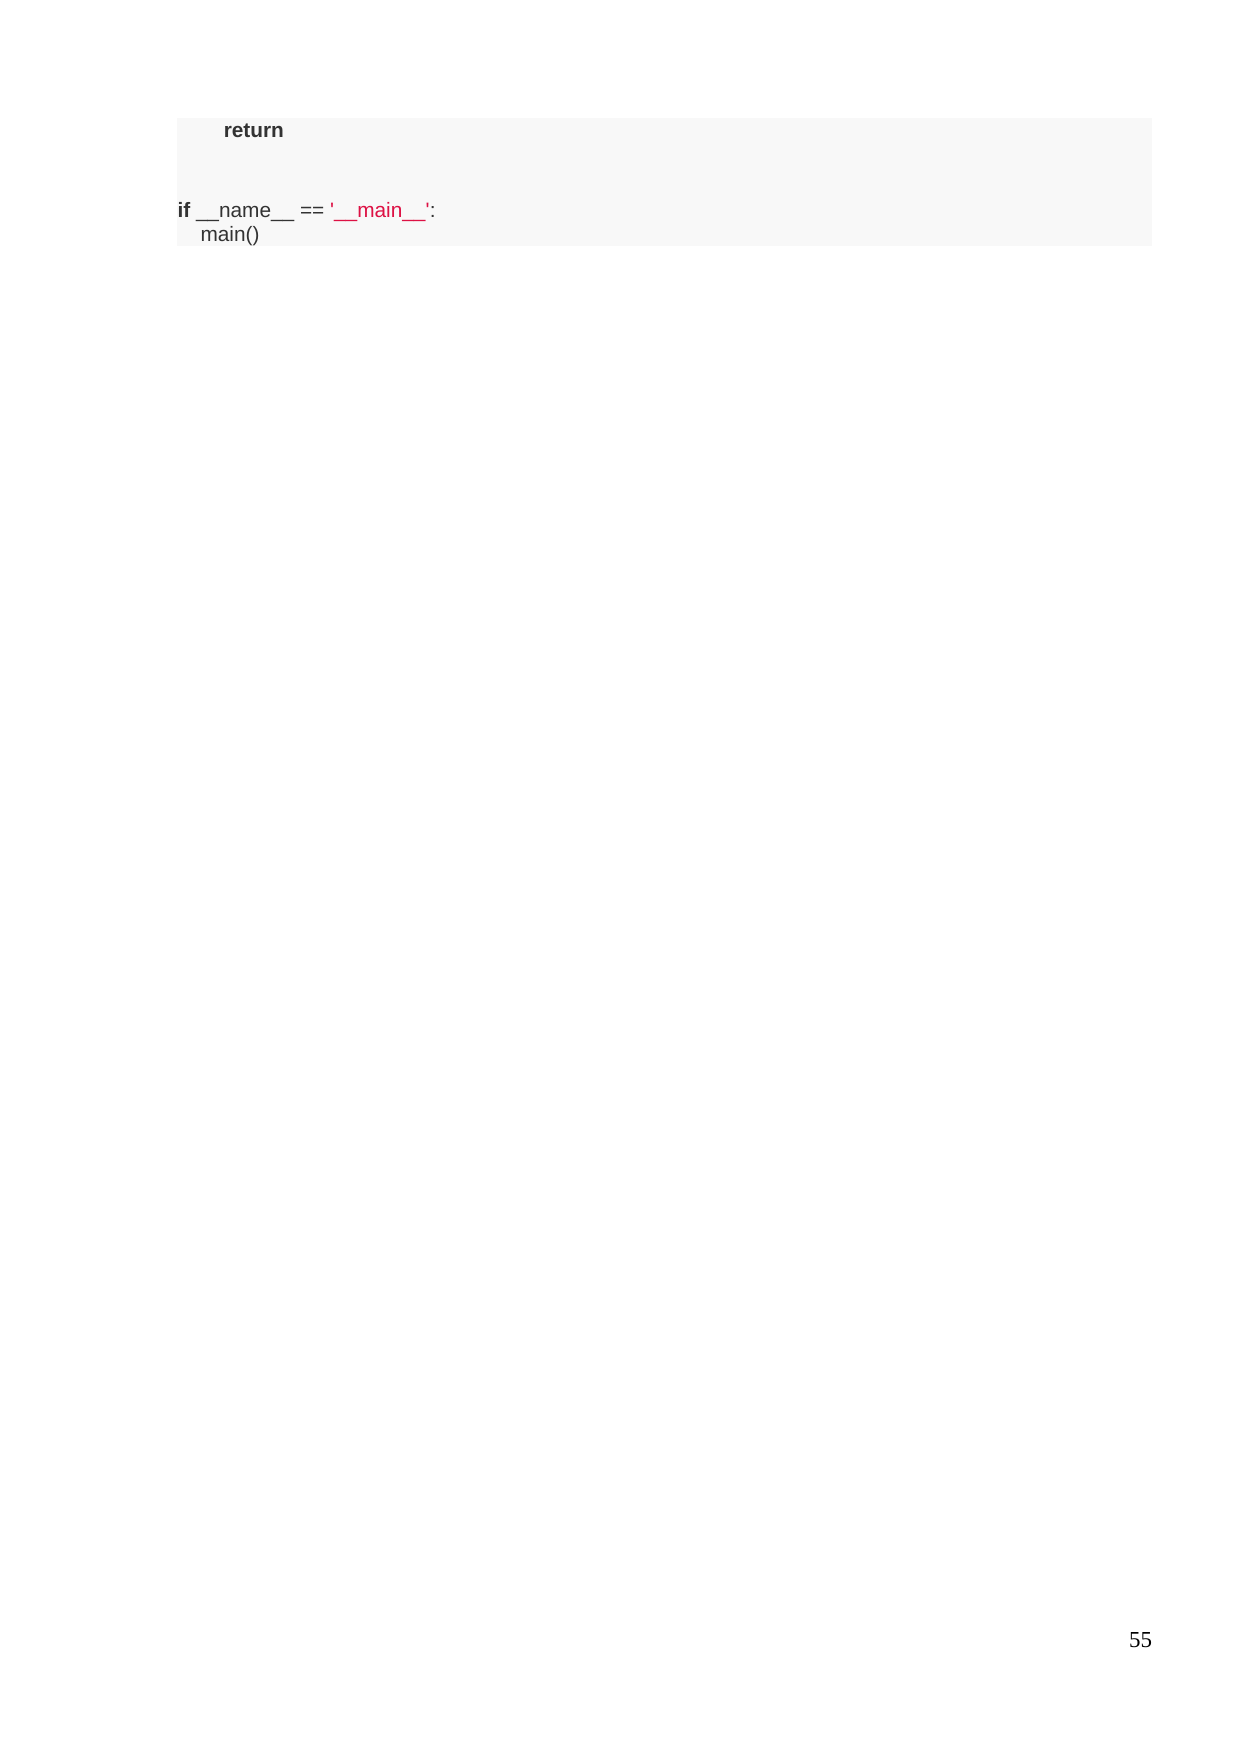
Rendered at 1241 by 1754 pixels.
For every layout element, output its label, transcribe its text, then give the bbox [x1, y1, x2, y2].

text return [177, 118, 1152, 142]
text main() [177, 222, 1152, 246]
text if __name__ == '__main__': [177, 198, 1152, 222]
